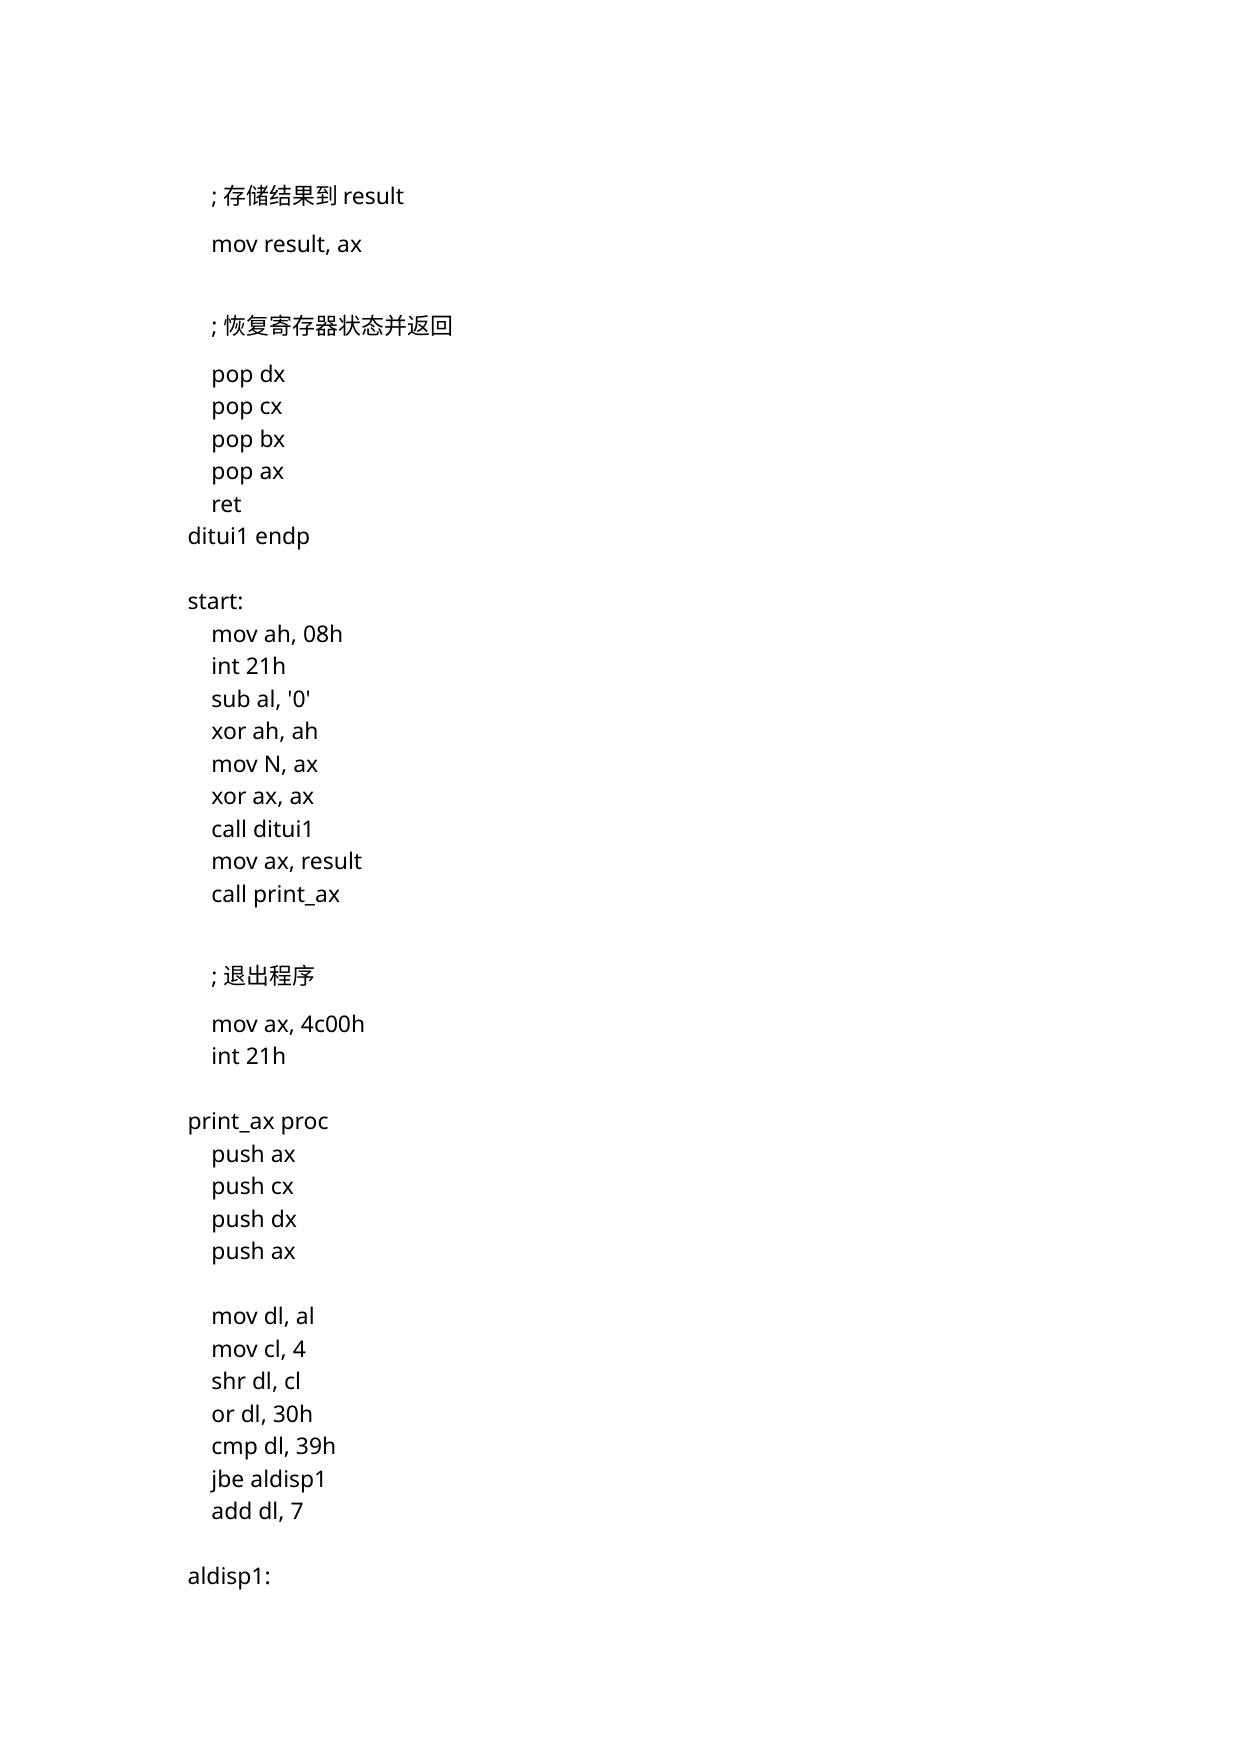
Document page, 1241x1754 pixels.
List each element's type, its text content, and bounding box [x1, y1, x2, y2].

text add dl, 7 [187, 1494, 1053, 1527]
text print_ax proc [187, 1104, 1053, 1137]
text push ax [187, 1137, 1053, 1169]
text push cx [187, 1169, 1053, 1202]
text push ax [187, 1234, 1053, 1267]
text call ditui1 [187, 812, 1053, 844]
text ; 存储结果到result [187, 162, 1053, 227]
text mov ax, result [187, 844, 1053, 877]
text aldisp1: [187, 1559, 1053, 1592]
text xor ax, ax [187, 779, 1053, 812]
text or dl, 30h [187, 1397, 1053, 1429]
text xor ah, ah [187, 714, 1053, 747]
text pop bx [187, 422, 1053, 454]
text jbe aldisp1 [187, 1462, 1053, 1494]
text shr dl, cl [187, 1364, 1053, 1397]
text mov ax, 4c00h [187, 1007, 1053, 1039]
text mov N, ax [187, 747, 1053, 779]
text ; 恢复寄存器状态并返回 [187, 292, 1053, 357]
text pop cx [187, 389, 1053, 422]
text int 21h [187, 649, 1053, 682]
text ret [187, 487, 1053, 519]
text mov dl, al [187, 1299, 1053, 1332]
text ditui1 endp [187, 519, 1053, 552]
text cmp dl, 39h [187, 1429, 1053, 1462]
text push dx [187, 1202, 1053, 1234]
text ; 退出程序 [187, 942, 1053, 1007]
text pop ax [187, 454, 1053, 487]
text start: [187, 584, 1053, 617]
text call print_ax [187, 877, 1053, 909]
text sub al, '0' [187, 682, 1053, 714]
text mov result, ax [187, 227, 1053, 259]
text mov cl, 4 [187, 1332, 1053, 1364]
text pop dx [187, 357, 1053, 389]
text mov ah, 08h [187, 617, 1053, 649]
text int 21h [187, 1039, 1053, 1072]
